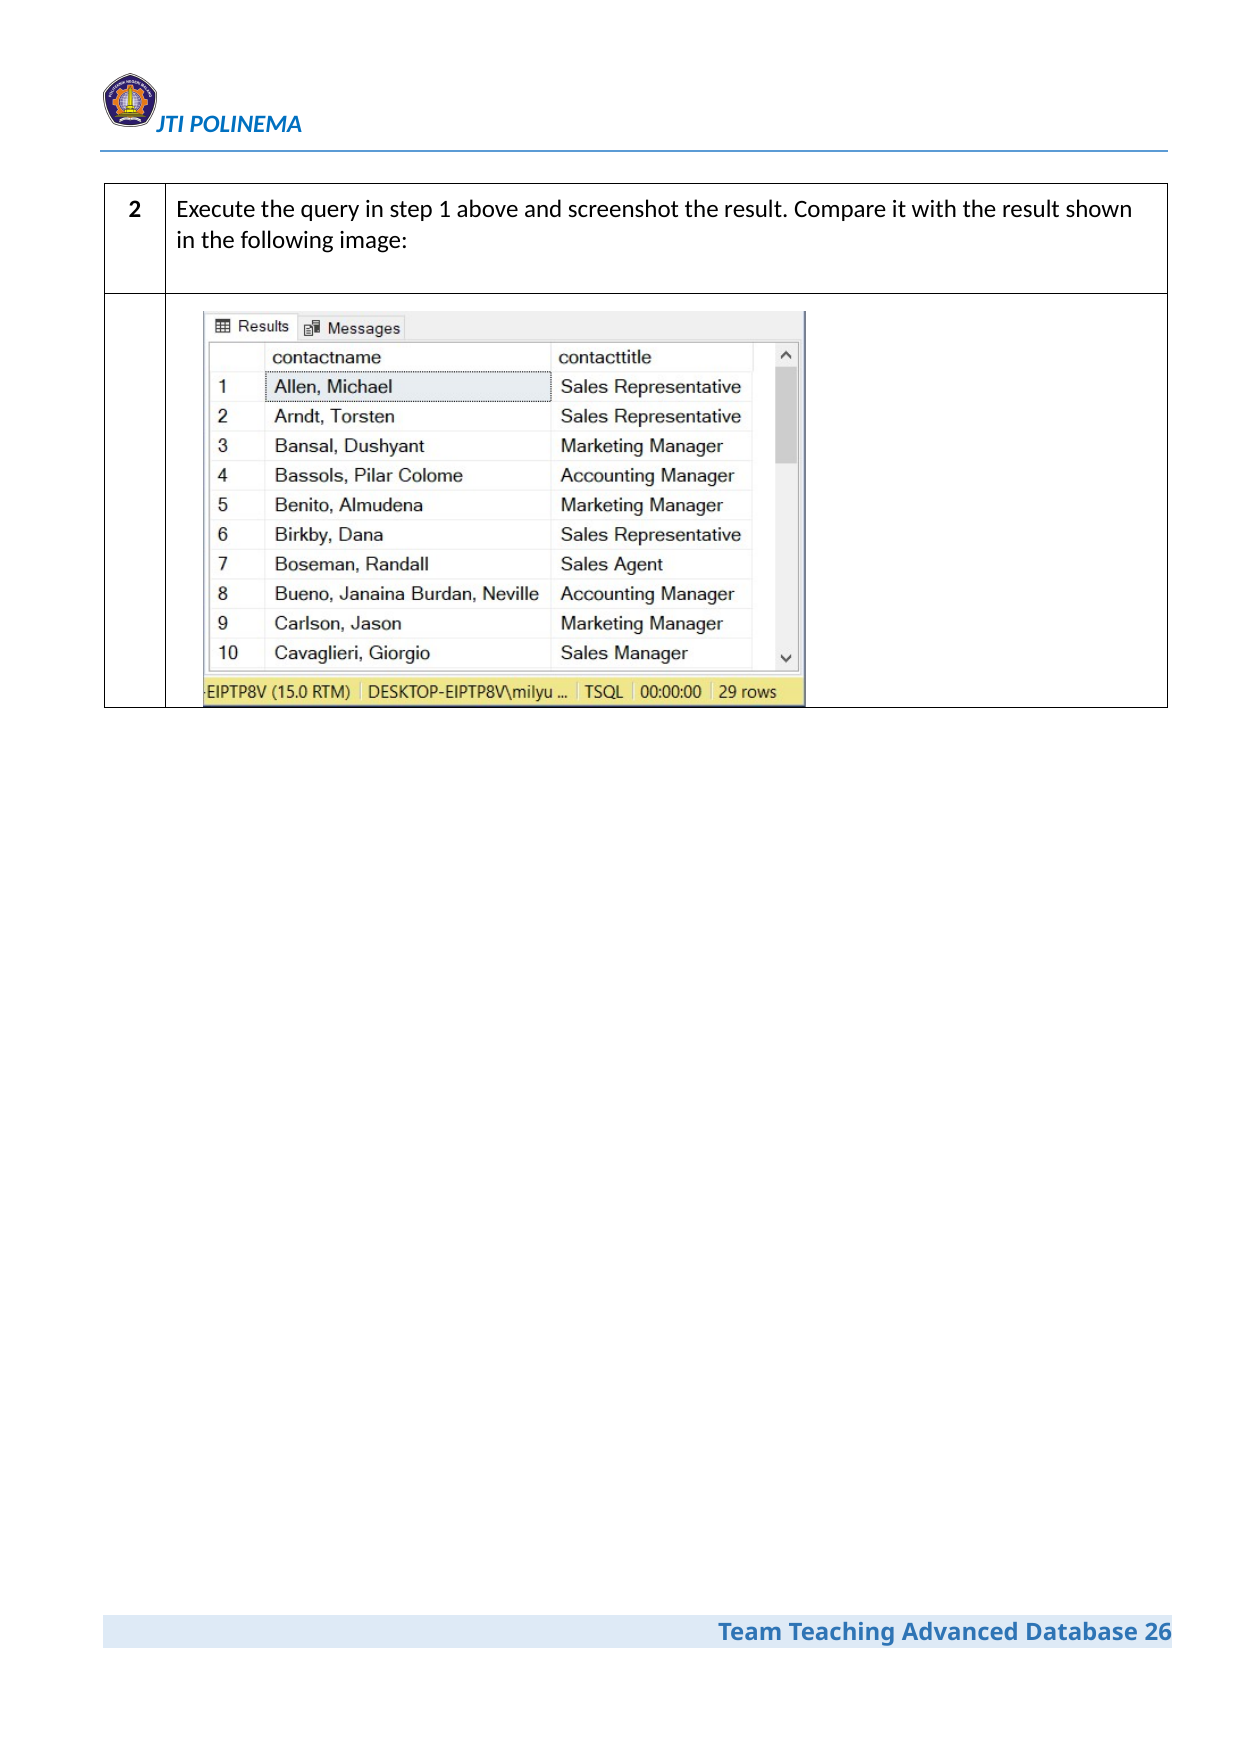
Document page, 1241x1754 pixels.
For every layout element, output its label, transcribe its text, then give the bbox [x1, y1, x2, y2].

table_cell 2 [105, 184, 165, 293]
table_cell Execute the query in step 1 above and screenshot the result. Compare it with the result shown in the following image: [166, 184, 1167, 293]
table_cell [166, 294, 1167, 707]
picture [203, 311, 806, 707]
table_cell [105, 294, 165, 707]
picture [103, 73, 157, 127]
